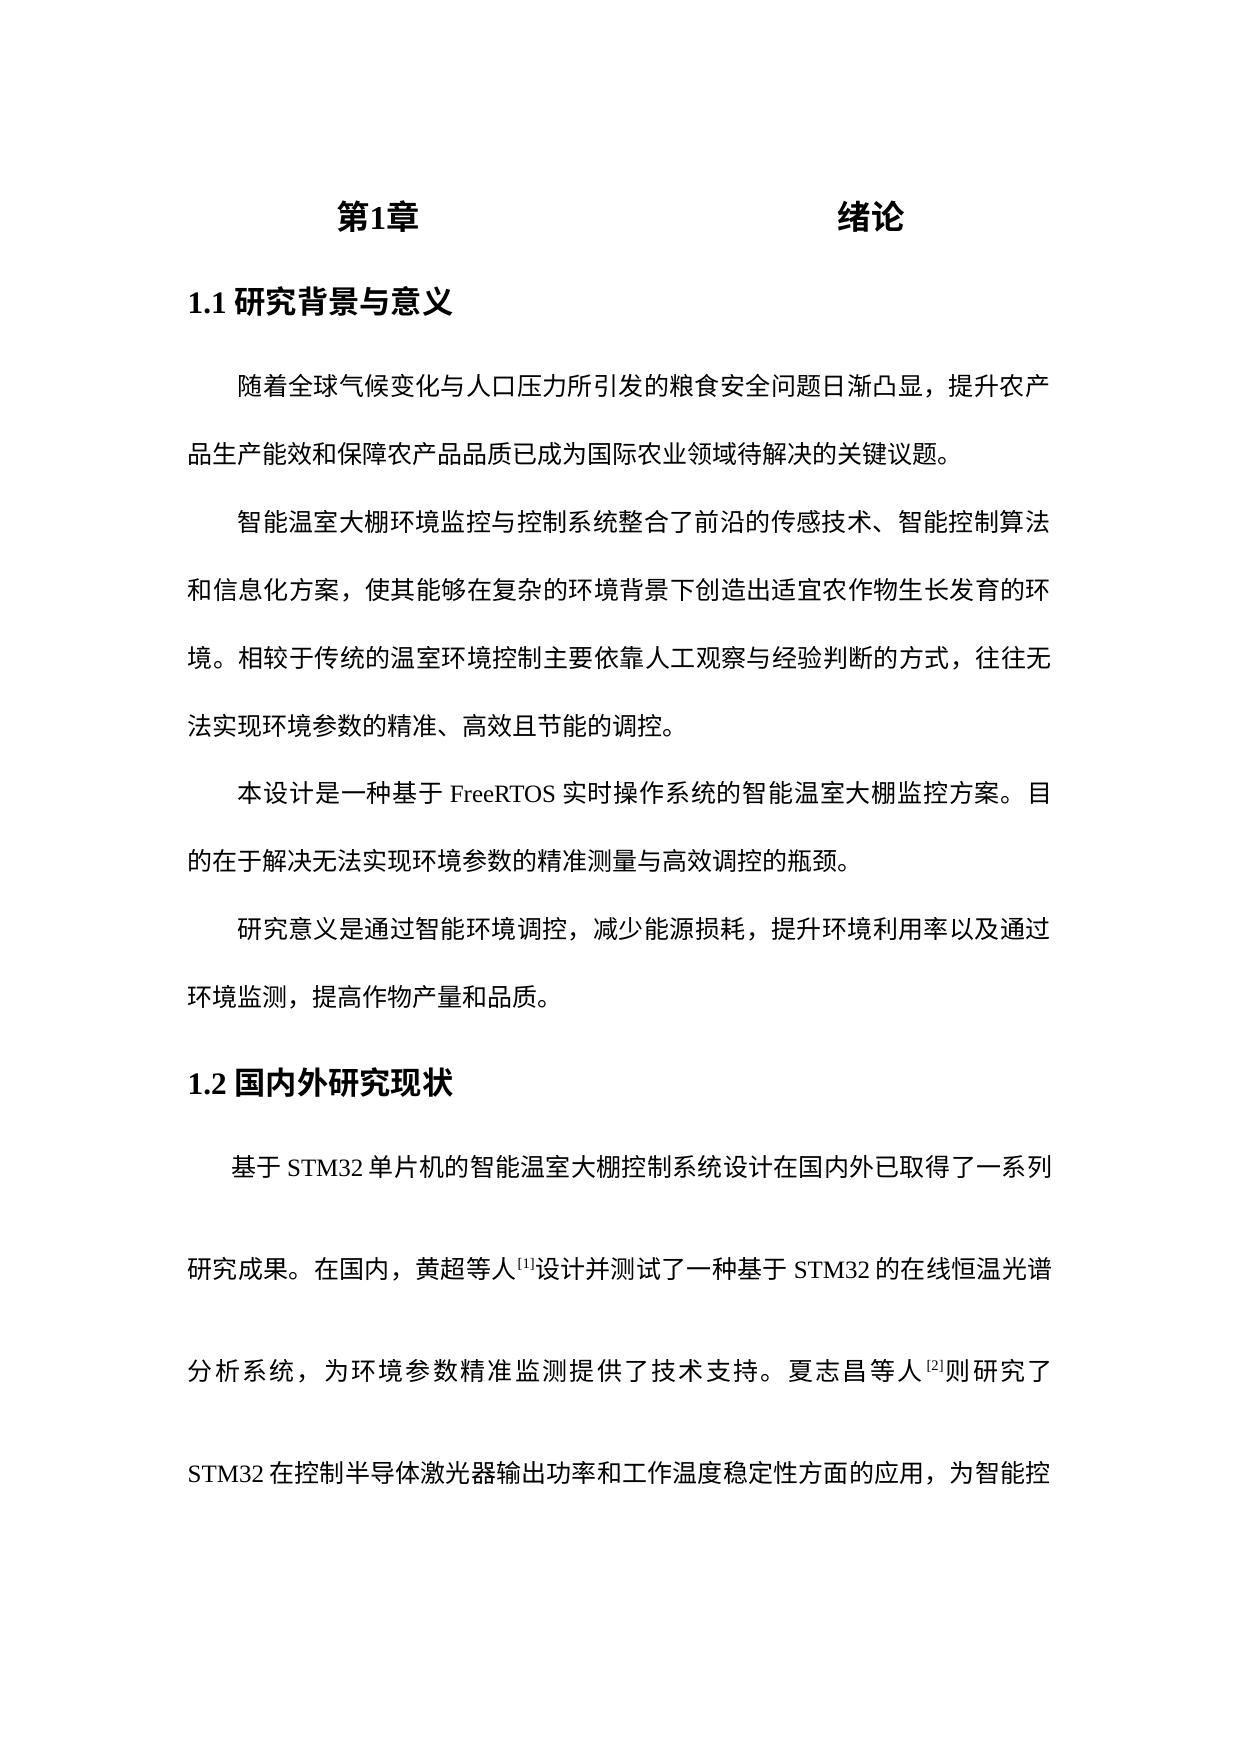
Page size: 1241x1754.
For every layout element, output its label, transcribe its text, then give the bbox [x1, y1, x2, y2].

list 绪论 [187, 181, 1053, 249]
text 随着全球气候变化与人口压力所引发的粮食安全问题日渐凸显，提升农产品生产能效和保障农产品品质已成为国际农业领域待解决的关键议题。 [187, 351, 1053, 486]
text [187, 1132, 1053, 1505]
text 1.1 研究背景与意义 [187, 266, 1053, 334]
text 1.2 国内外研究现状 [187, 1047, 1053, 1115]
text 智能温室大棚环境监控与控制系统整合了前沿的传感技术、智能控制算法和信息化方案，使其能够在复杂的环境背景下创造出适宜农作物生长发育的环境。相较于传统的温室环境控制主要依靠人工观察与经验判断的方式，往往无法实现环境参数的精准、高效且节能的调控。 [187, 486, 1053, 758]
text 本设计是一种基于FreeRTOS实时操作系统的智能温室大棚监控方案。目的在于解决无法实现环境参数的精准测量与高效调控的瓶颈。 [187, 758, 1053, 894]
text 研究意义是通过智能环境调控，减少能源损耗，提升环境利用率以及通过环境监测，提高作物产量和品质。 [187, 894, 1053, 1030]
